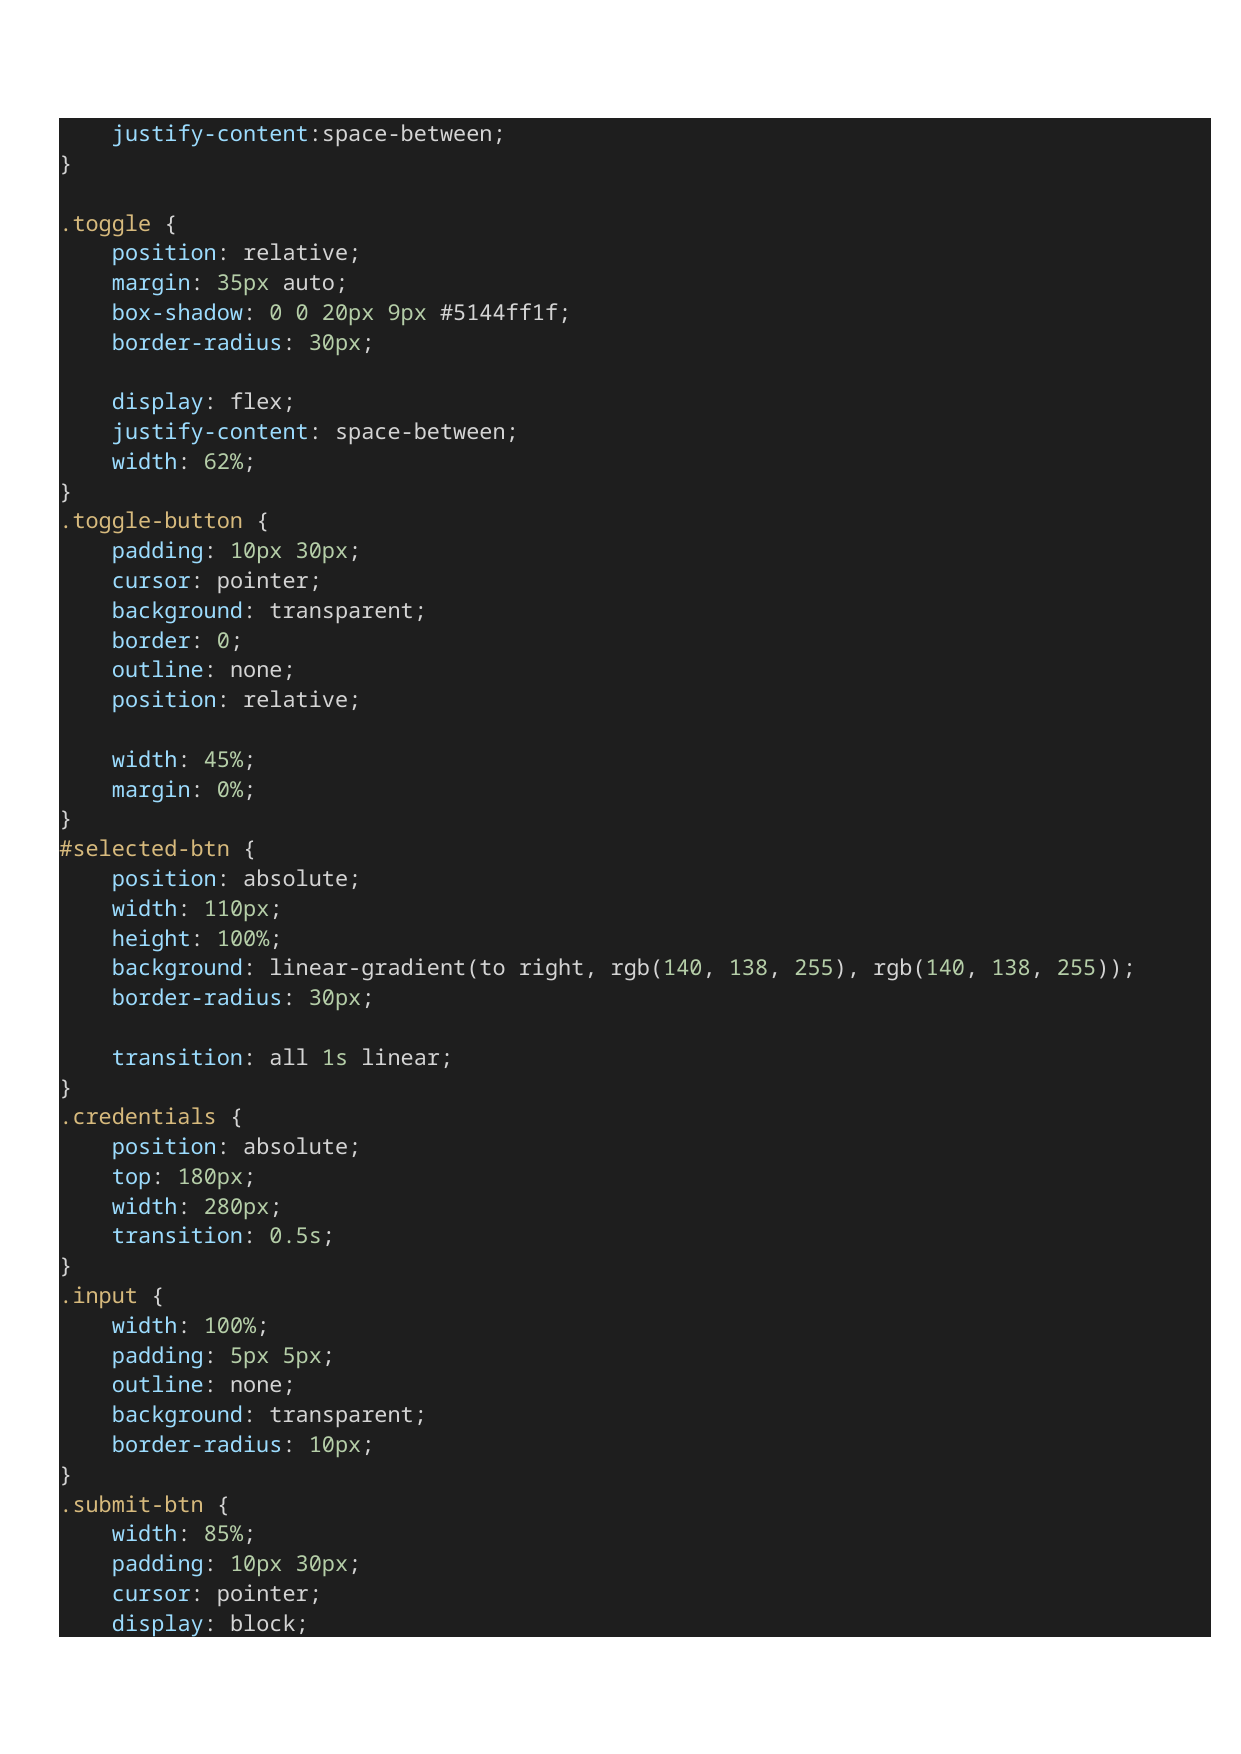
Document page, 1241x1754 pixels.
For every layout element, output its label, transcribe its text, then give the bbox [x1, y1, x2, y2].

text .input { [59, 1280, 1211, 1310]
text position: relative; [59, 237, 1211, 267]
text } [59, 803, 1211, 833]
text margin: 35px auto; [59, 267, 1211, 297]
text transition: 0.5s; [59, 1220, 1211, 1250]
text position: absolute; [59, 1131, 1211, 1161]
text padding: 5px 5px; [59, 1339, 1211, 1369]
text } [59, 476, 1211, 505]
text transition: all 1s linear; [59, 1042, 1211, 1071]
text } [59, 1250, 1211, 1280]
text position: absolute; [59, 863, 1211, 893]
text padding: 10px 30px; [59, 1548, 1211, 1578]
text width: 110px; [59, 893, 1211, 922]
text width: 100%; [59, 1310, 1211, 1339]
text box-shadow: 0 0 20px 9px #5144ff1f; [59, 297, 1211, 327]
text border-radius: 30px; [59, 327, 1211, 356]
text width: 62%; [59, 446, 1211, 476]
text padding: 10px 30px; [59, 535, 1211, 565]
text cursor: pointer; [59, 565, 1211, 595]
text background: linear-gradient(to right, rgb(140, 138, 255), rgb(140, 138, 255)); [59, 952, 1211, 982]
text width: 280px; [59, 1191, 1211, 1220]
text width: 85%; [59, 1518, 1211, 1548]
text position: relative; [59, 684, 1211, 714]
text height: 100%; [59, 922, 1211, 952]
text } [59, 1459, 1211, 1488]
text .submit-btn { [59, 1488, 1211, 1518]
text cursor: pointer; [59, 1578, 1211, 1608]
text } [59, 148, 1211, 178]
text border: 0; [59, 624, 1211, 654]
text justify-content: space-between; [59, 416, 1211, 446]
text outline: none; [59, 654, 1211, 684]
text .toggle-button { [59, 505, 1211, 535]
text #selected-btn { [59, 833, 1211, 863]
text margin: 0%; [59, 773, 1211, 803]
text background: transparent; [59, 595, 1211, 624]
text justify-content:space-between; [59, 118, 1211, 148]
text background: transparent; [59, 1399, 1211, 1429]
text top: 180px; [59, 1161, 1211, 1191]
text outline: none; [59, 1369, 1211, 1399]
text display: block; [59, 1608, 1211, 1637]
text display: flex; [59, 386, 1211, 416]
text border-radius: 30px; [59, 982, 1211, 1012]
text width: 45%; [59, 744, 1211, 773]
text } [59, 1071, 1211, 1101]
text border-radius: 10px; [59, 1429, 1211, 1459]
text .credentials { [59, 1101, 1211, 1131]
text .toggle { [59, 207, 1211, 237]
